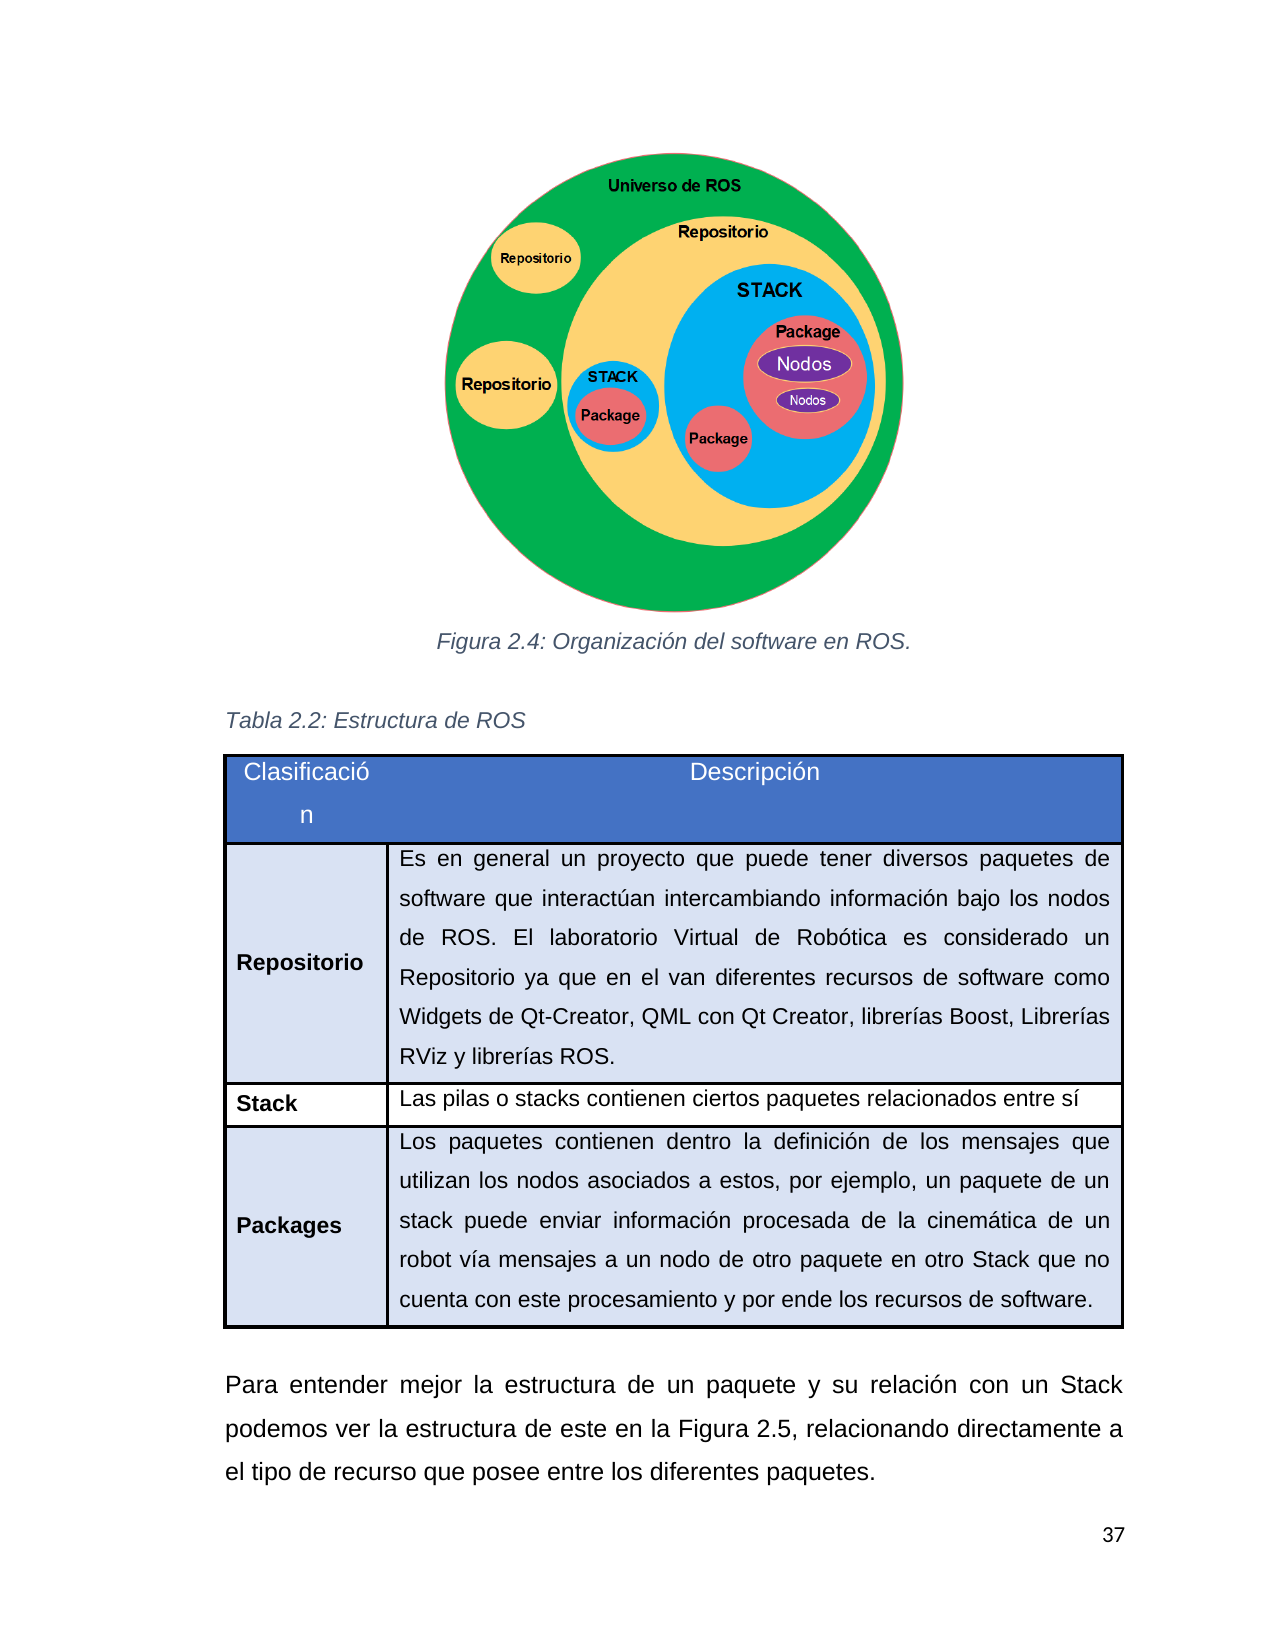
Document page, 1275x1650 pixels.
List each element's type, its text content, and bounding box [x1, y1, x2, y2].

text Figura 2.4: Organización del software en ROS. [225, 628, 1125, 654]
table_cell Es en general un proyecto que puede tener diversos paquetes de software que interactúan intercambiando información bajo los nodos de ROS. El laboratorio Virtual de Robótica es considerado un Repositorio ya que en el van diferentes recursos de software como Widgets de Qt-Creator, QML con Qt Creator, librerías Boost, Librerías RViz y librerías ROS. [389, 845, 1121, 1082]
table_cell Las pilas o stacks contienen ciertos paquetes relacionados entre sí [389, 1085, 1121, 1125]
table_header Clasificación [227, 757, 388, 842]
table_cell Stack [227, 1085, 386, 1125]
table_cell Repositorio [227, 845, 386, 1082]
table_header Descripción [388, 757, 1121, 842]
table_cell Los paquetes contienen dentro la definición de los mensajes que utilizan los nodos asociados a estos, por ejemplo, un paquete de un stack puede enviar información procesada de la cinemática de un robot vía mensajes a un nodo de otro paquete en otro Stack que no cuenta con este procesamiento y por ende los recursos de software. [389, 1128, 1121, 1325]
table_cell Packages [227, 1128, 386, 1325]
picture [439, 150, 911, 614]
text Para entender mejor la estructura de un paquete y su relación con un Stack podemos ver la estructura de este en la Figura 2.5, relacionando directamente a el tipo de recurso que posee entre los diferentes paquetes. [225, 1371, 1125, 1486]
text Tabla 2.2: Estructura de ROS [225, 707, 1125, 733]
